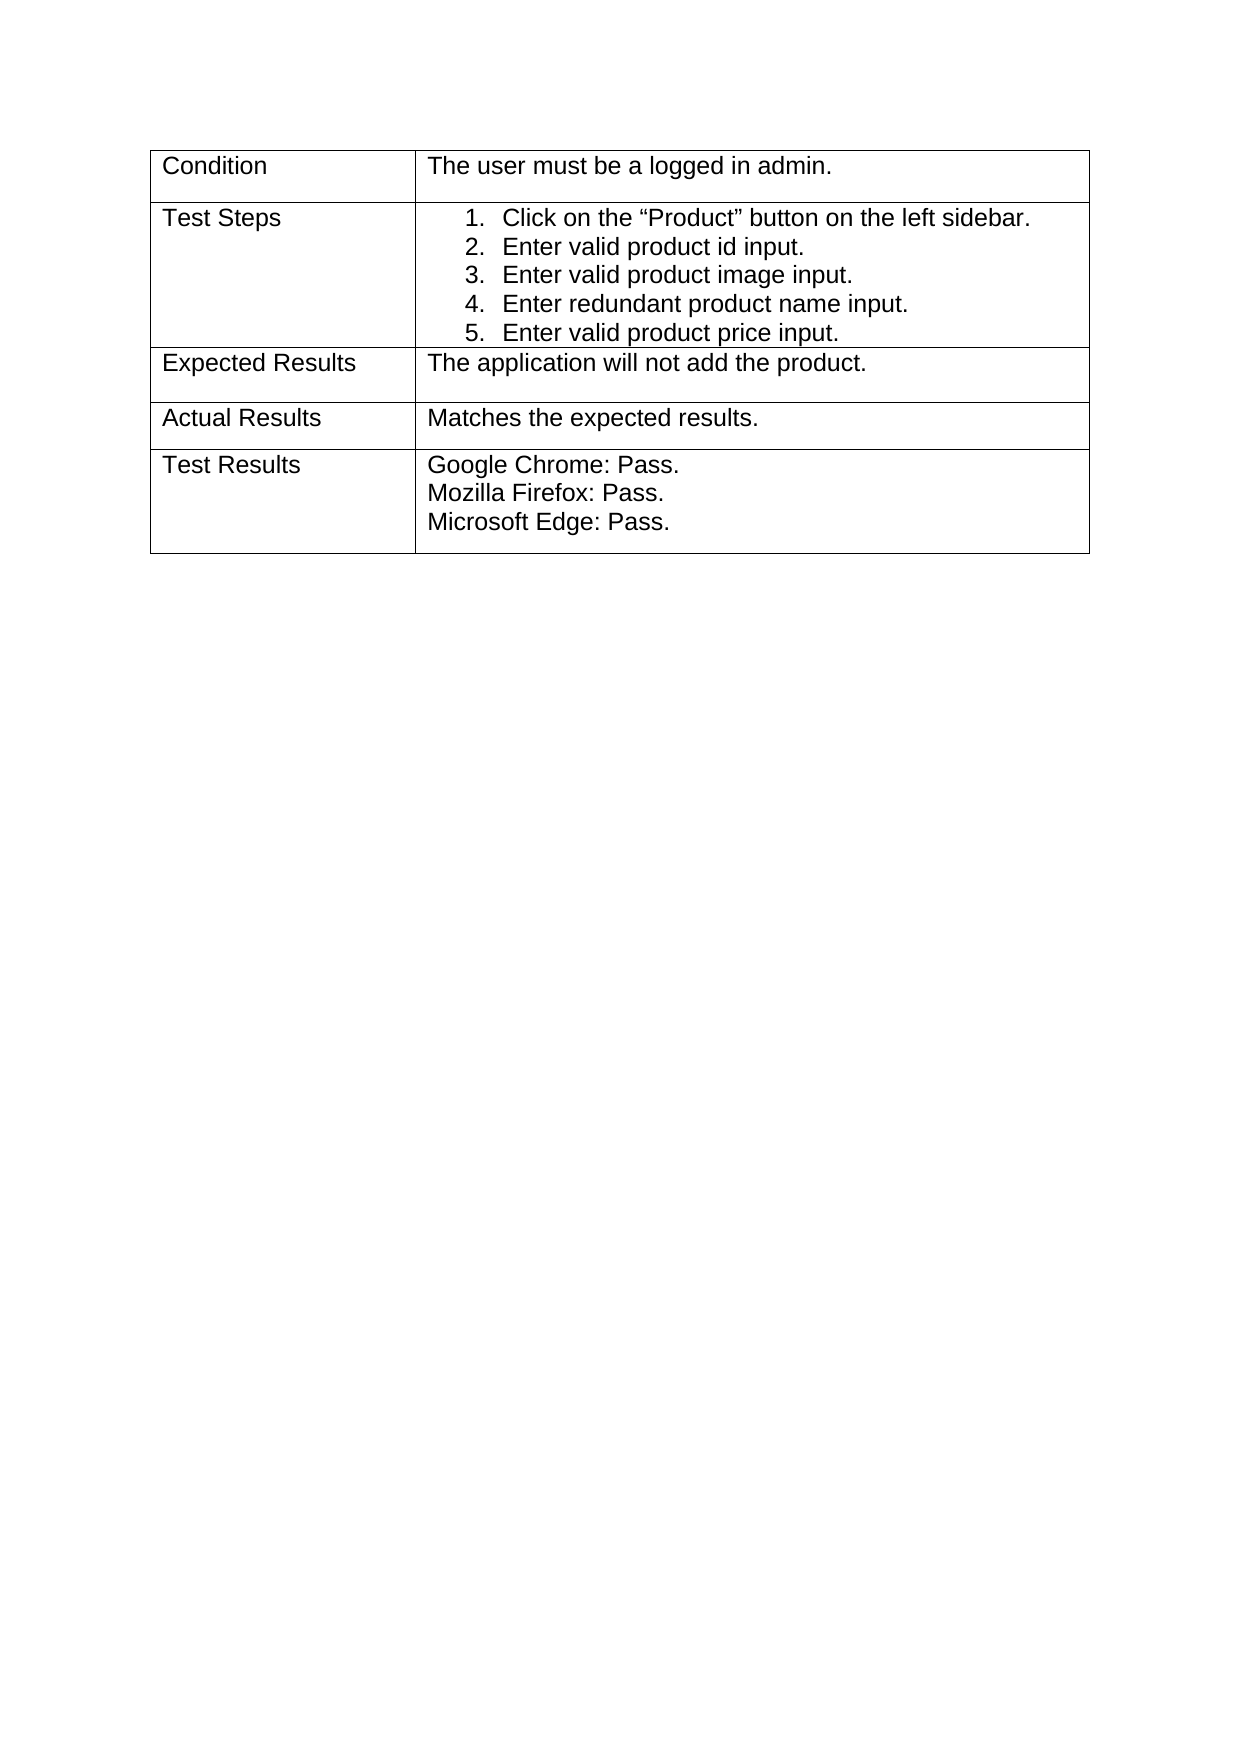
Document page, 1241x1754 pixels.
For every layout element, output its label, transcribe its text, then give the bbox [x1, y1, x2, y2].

table_cell Click on the “Product” button on the left sidebar. Enter valid product id input. Enter valid product image input. Enter redundant product name input. Enter valid product price input. [416, 203, 1089, 347]
table_cell Matches the expected results. [416, 403, 1089, 449]
table_cell Test Results [151, 450, 415, 553]
table_cell Condition [151, 151, 415, 202]
table_cell Actual Results [151, 403, 415, 449]
table_cell The user must be a logged in admin. [416, 151, 1089, 202]
table_cell Test Steps [151, 203, 415, 347]
table_cell Google Chrome: Pass. Mozilla Firefox: Pass. Microsoft Edge: Pass. [416, 450, 1089, 553]
table_cell Expected Results [151, 348, 415, 402]
table_cell The application will not add the product. [416, 348, 1089, 402]
